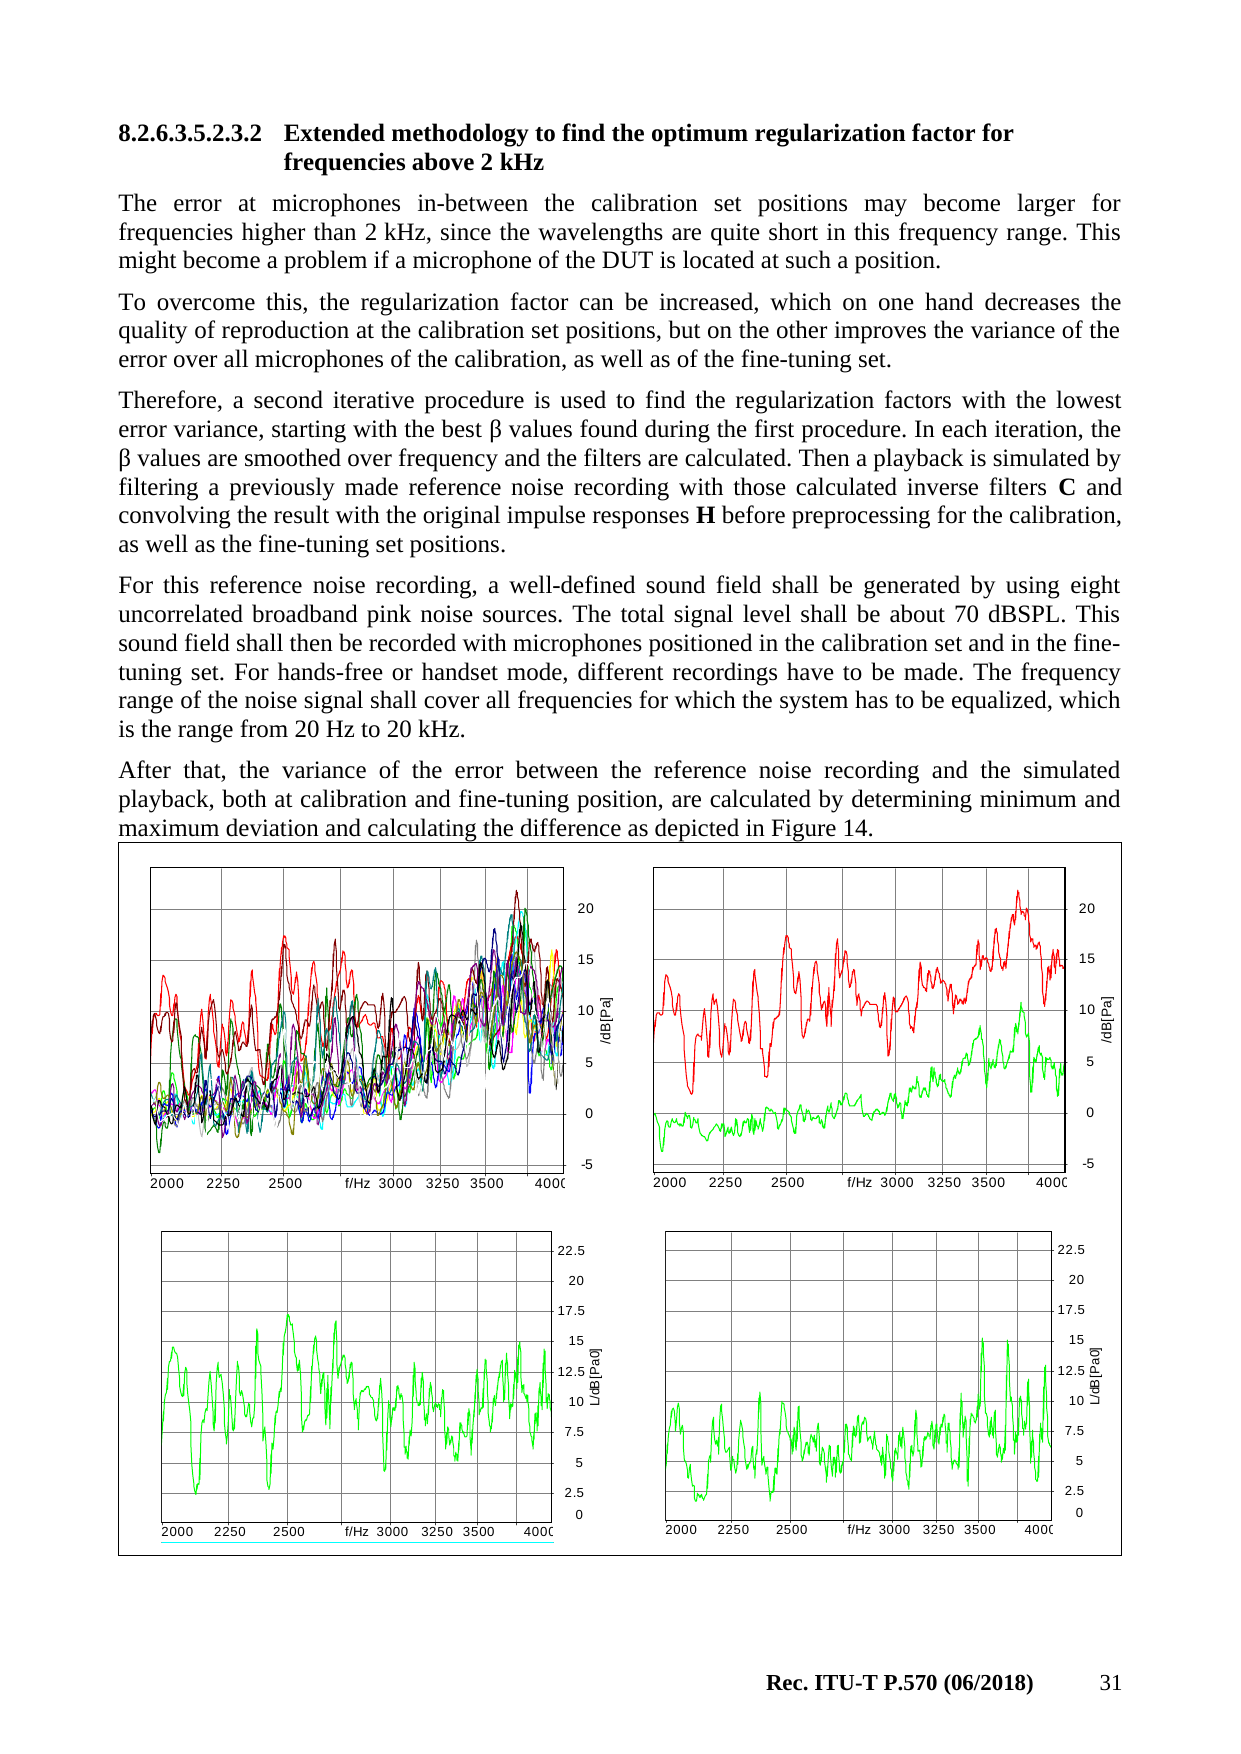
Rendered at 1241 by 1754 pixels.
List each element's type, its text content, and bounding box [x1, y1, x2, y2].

table_header [119, 843, 1121, 1555]
text To overcome this, the regularization factor can be increased, which on one hand decreases the quality of reproduction at the calibration set positions, but on the other improves the variance of the error over all microphones of the calibration, as well as of the fine-tuning set. [118, 287, 1122, 373]
text After that, the variance of the error between the reference noise recording and the simulated playback, both at calibration and fine-tuning position, are calculated by determining minimum and maximum deviation and calculating the difference as depicted in Figure 14. [118, 756, 1122, 842]
text Therefore, a second iterative procedure is used to find the regularization factors with the lowest error variance, starting with the best β values found during the first procedure. In each iteration, the β values are smoothed over frequency and the filters are calculated. Then a playback is simulated by filtering a previously made reference noise recording with those calculated inverse filters C and convolving the result with the original impulse responses H before preprocessing for the calibration, as well as the fine-tuning set positions. [118, 386, 1122, 558]
text For this reference noise recording, a well-defined sound field shall be generated by using eight uncorrelated broadband pink noise sources. The total signal level shall be about 70 dBSPL. This sound field shall then be recorded with microphones positioned in the calibration set and in the fine-tuning set. For hands-free or handset mode, different recordings have to be made. The frequency range of the noise signal shall cover all frequencies for which the system has to be equalized, which is the range from 20 Hz to 20 kHz. [118, 571, 1122, 743]
subtitle 8.2.6.3.5.2.3.2 Extended methodology to find the optimum regularization factor for frequencies above 2 kHz [118, 118, 1122, 176]
text The error at microphones in-between the calibration set positions may become larger for frequencies higher than 2 kHz, since the wavelengths are quite short in this frequency range. This might become a problem if a microphone of the DUT is located at such a position. [118, 188, 1122, 274]
